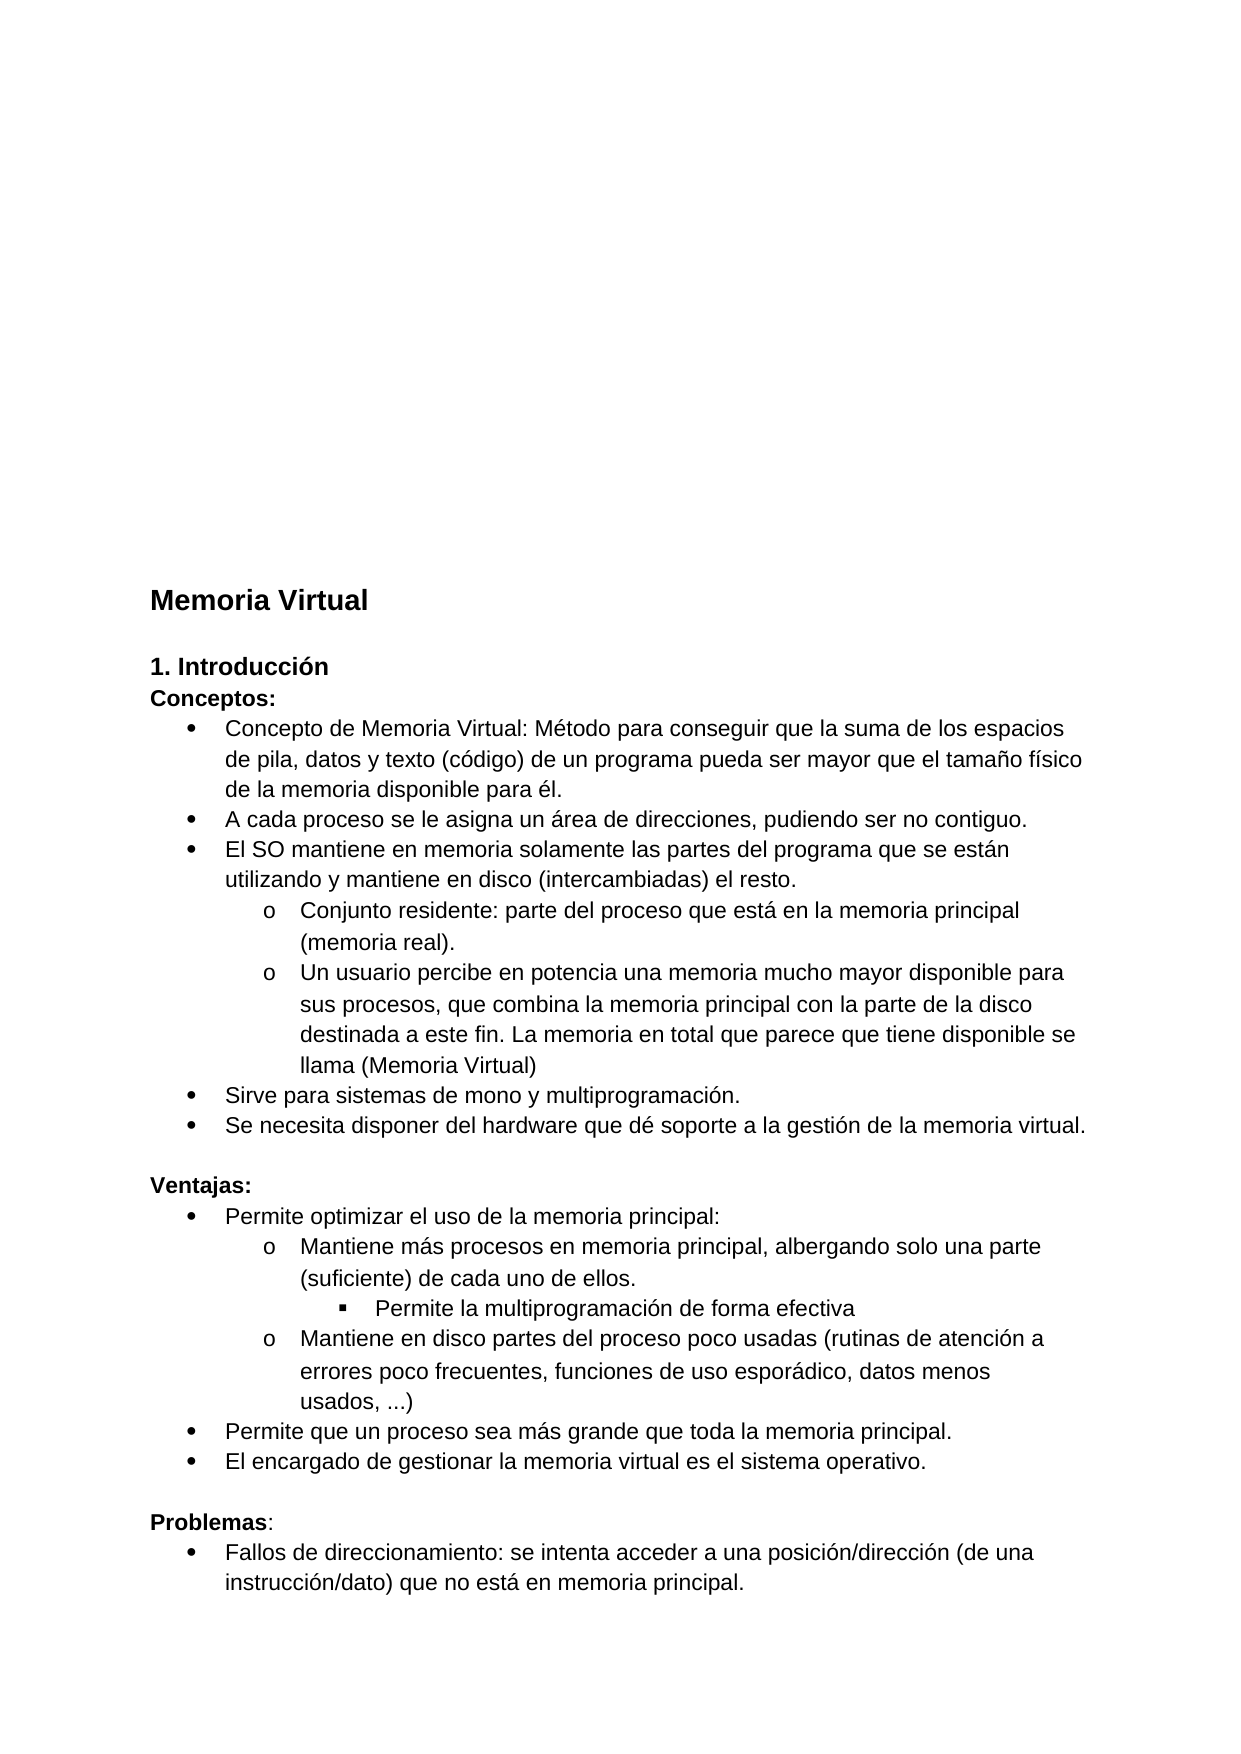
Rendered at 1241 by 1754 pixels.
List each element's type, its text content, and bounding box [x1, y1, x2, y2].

text Conceptos: [150, 685, 1090, 711]
list Sirve para sistemas de mono y multiprogramación. [187, 1082, 1090, 1108]
list Conjunto residente: parte del proceso que está en la memoria principal (memoria real). [262, 897, 1090, 955]
list Concepto de Memoria Virtual: Método para conseguir que la suma de los espacios de pila, datos y texto (código) de un programa pueda ser mayor que el tamaño físico de la memoria disponible para él. [187, 715, 1090, 802]
list Permite optimizar el uso de la memoria principal: [187, 1203, 1090, 1229]
list Permite la multiprogramación de forma efectiva [337, 1295, 1090, 1322]
text 1. Introducción [150, 652, 1090, 681]
list Se necesita disponer del hardware que dé soporte a la gestión de la memoria virtual. [187, 1112, 1090, 1138]
list El SO mantiene en memoria solamente las partes del programa que se están utilizando y mantiene en disco (intercambiadas) el resto. [187, 836, 1090, 893]
text Memoria Virtual [150, 583, 1090, 617]
list Permite que un proceso sea más grande que toda la memoria principal. [187, 1418, 1090, 1444]
text Ventajas: [150, 1172, 1090, 1199]
list Mantiene más procesos en memoria principal, albergando solo una parte (suficiente) de cada uno de ellos. [262, 1233, 1090, 1291]
text Problemas: [150, 1509, 1090, 1535]
list Fallos de direccionamiento: se intenta acceder a una posición/dirección (de una instrucción/dato) que no está en memoria principal. [187, 1539, 1090, 1595]
list El encargado de gestionar la memoria virtual es el sistema operativo. [187, 1448, 1090, 1474]
list A cada proceso se le asigna un área de direcciones, pudiendo ser no contiguo. [187, 806, 1090, 832]
list Mantiene en disco partes del proceso poco usadas (rutinas de atención a errores poco frecuentes, funciones de uso esporádico, datos menos usados, ...) [262, 1325, 1090, 1414]
list Un usuario percibe en potencia una memoria mucho mayor disponible para sus procesos, que combina la memoria principal con la parte de la disco destinada a este fin. La memoria en total que parece que tiene disponible se llama (Memoria Virtual) [262, 959, 1090, 1078]
